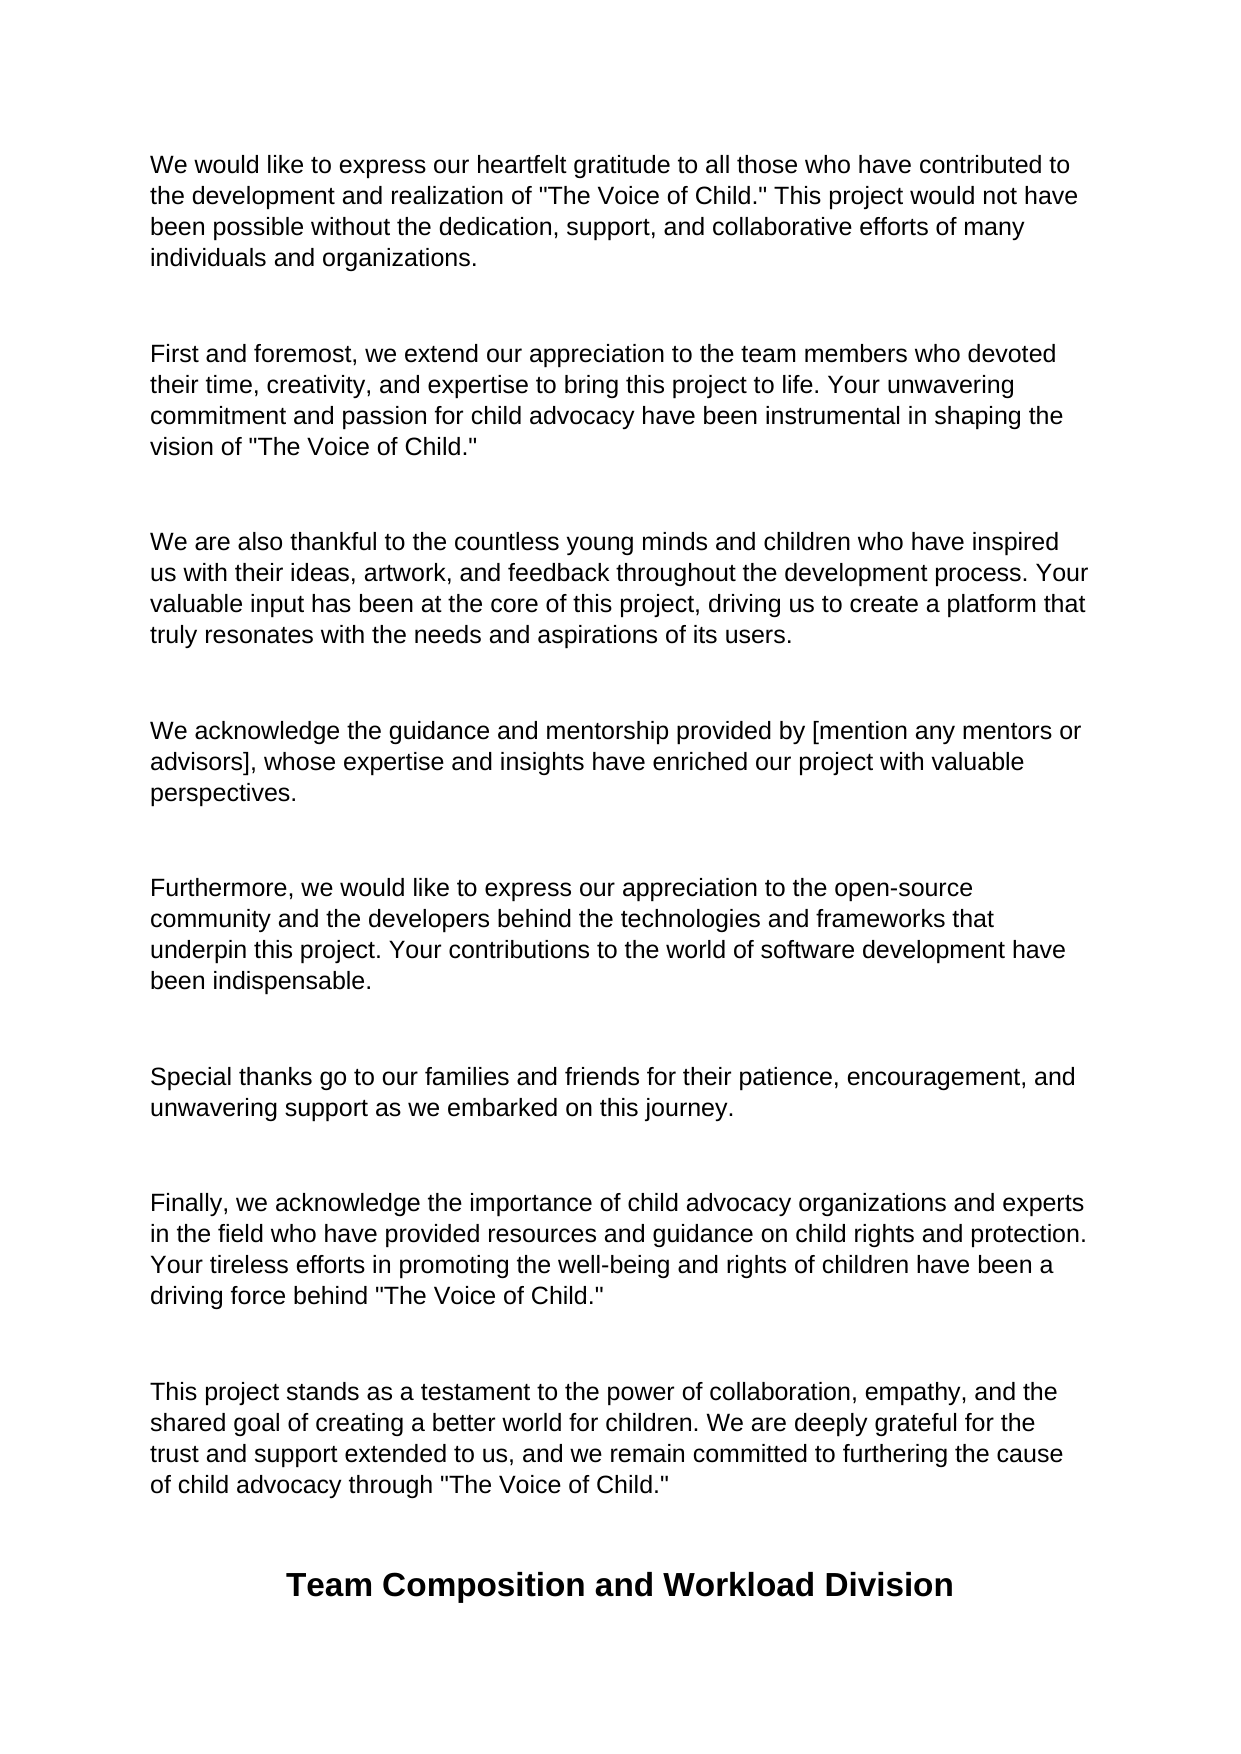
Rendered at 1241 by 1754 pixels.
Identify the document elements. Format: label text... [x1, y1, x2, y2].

text Furthermore, we would like to express our appreciation to the open-source community and the developers behind the technologies and frameworks that underpin this project. Your contributions to the world of software development have been indispensable. [150, 873, 1090, 995]
text We acknowledge the guidance and mentorship provided by [mention any mentors or advisors], whose expertise and insights have enriched our project with valuable perspectives. [150, 716, 1090, 806]
text First and foremost, we extend our appreciation to the team members who devoted their time, creativity, and expertise to bring this project to life. Your unwavering commitment and passion for child advocacy have been instrumental in shaping the vision of "The Voice of Child." [150, 338, 1090, 460]
text This project stands as a testament to the power of collaboration, empathy, and the shared goal of creating a better world for children. We are deeply grateful for the trust and support extended to us, and we remain committed to furthering the cause of child advocacy through "The Voice of Child." [150, 1377, 1090, 1498]
text We would like to express our heartfelt gratitude to all those who have contributed to the development and realization of "The Voice of Child." This project would not have been possible without the dedication, support, and collaborative efforts of many individuals and organizations. [150, 150, 1090, 272]
text Finally, we acknowledge the importance of child advocacy organizations and experts in the field who have provided resources and guidance on child rights and protection. Your tireless efforts in promoting the well-being and rights of children have been a driving force behind "The Voice of Child." [150, 1188, 1090, 1310]
text We are also thankful to the countless young minds and children who have inspired us with their ideas, artwork, and feedback throughout the development process. Your valuable input has been at the core of this project, driving us to create a platform that truly resonates with the needs and aspirations of its users. [150, 527, 1090, 649]
text Team Composition and Workload Division [150, 1565, 1090, 1604]
text Special thanks go to our families and friends for their patience, encouragement, and unwavering support as we embarked on this journey. [150, 1062, 1090, 1121]
